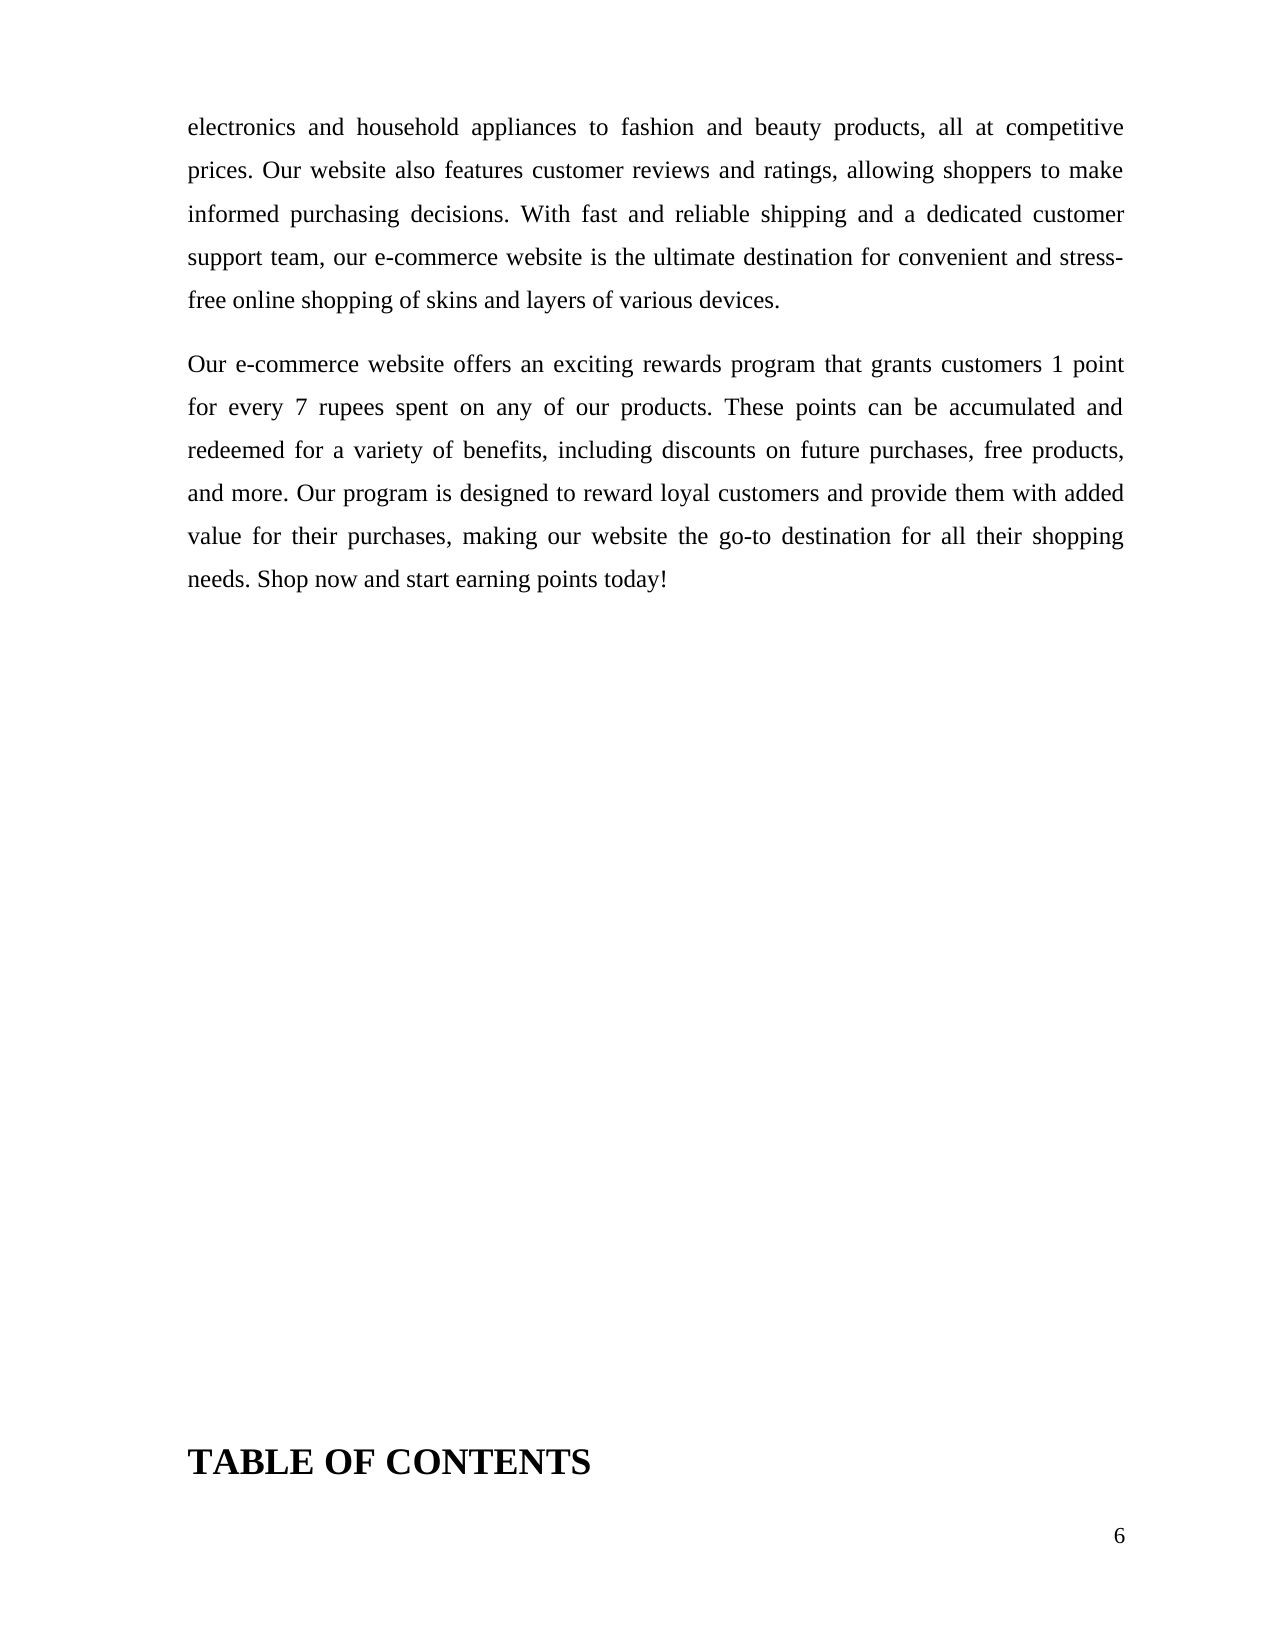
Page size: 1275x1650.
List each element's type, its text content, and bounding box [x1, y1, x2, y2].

text Our e-commerce website offers an exciting rewards program that grants customers 1 point for every 7 rupees spent on any of our products. These points can be accumulated and redeemed for a variety of benefits, including discounts on future purchases, free products, and more. Our program is designed to reward loyal customers and provide them with added value for their purchases, making our website the go-to destination for all their shopping needs. Shop now and start earning points today! [187, 349, 1125, 593]
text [187, 112, 1125, 314]
text TABLE OF CONTENTS [187, 1440, 1125, 1483]
